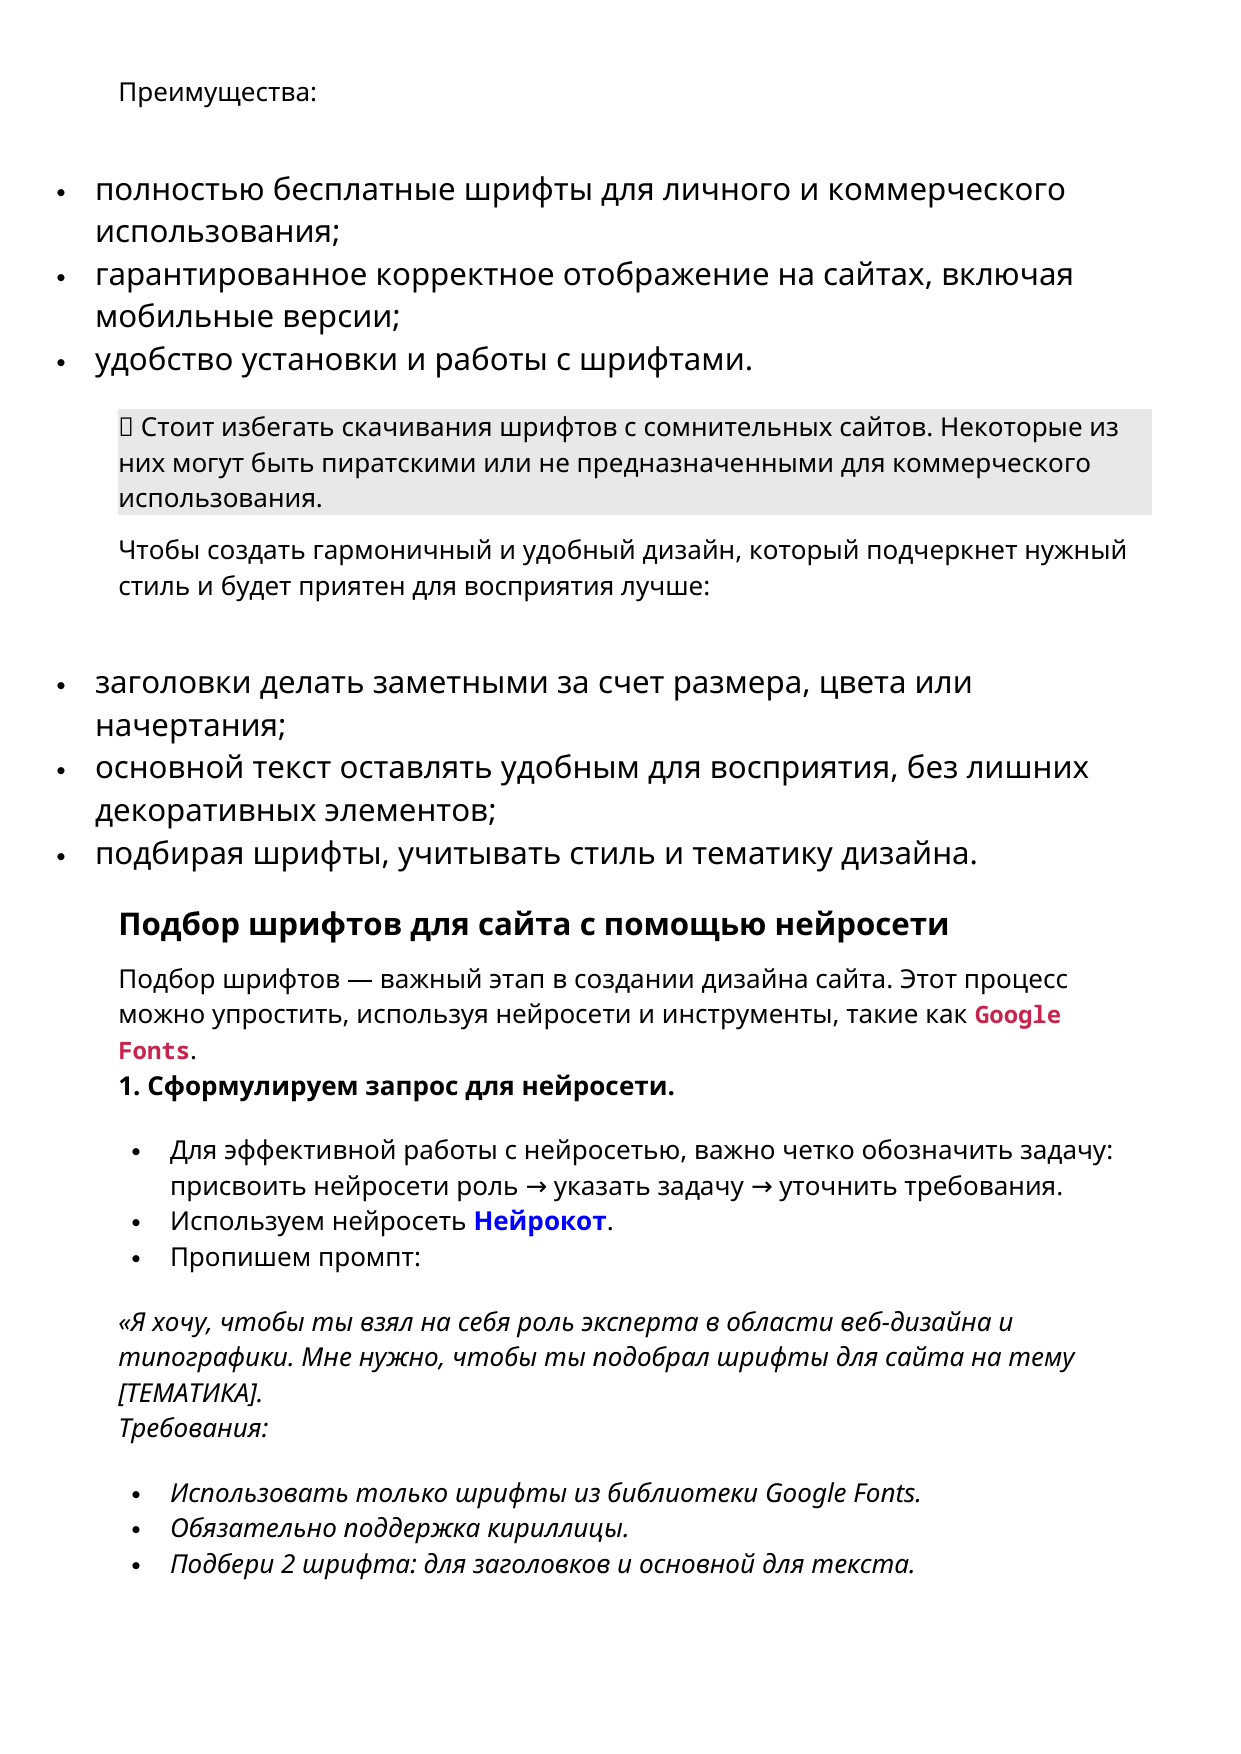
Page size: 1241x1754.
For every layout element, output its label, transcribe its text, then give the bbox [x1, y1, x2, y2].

text Подбор шрифтов для сайта с помощью нейросети [118, 902, 1152, 945]
text 1. Сформулируем запрос для нейросети. [118, 1067, 1152, 1103]
text 💡 Стоит избегать скачивания шрифтов с сомнительных сайтов. Некоторые из них могут быть пиратскими или не предназначенными для коммерческого использования. [118, 409, 1152, 515]
list Подбери 2 шрифта: для заголовков и основной для текста. [132, 1545, 1152, 1581]
text Требования: [118, 1410, 1152, 1445]
list Пропишем промпт: [132, 1238, 1152, 1274]
list Обязательно поддержка кириллицы. [132, 1510, 1152, 1545]
text Чтобы создать гармоничный и удобный дизайн, который подчеркнет нужный стиль и будет приятен для восприятия лучше: [118, 532, 1152, 631]
list Используем нейросеть Нейрокот. [132, 1203, 1152, 1238]
list заголовки делать заметными за счет размера, цвета или начертания; [57, 660, 1152, 745]
text «Я хочу, чтобы ты взял на себя роль эксперта в области веб-дизайна и типографики. Мне нужно, чтобы ты подобрал шрифты для сайта на тему [ТЕМАТИКА]. [118, 1303, 1152, 1410]
text Подбор шрифтов — важный этап в создании дизайна сайта. Этот процесс можно упростить, используя нейросети и инструменты, такие как Google Fonts. [118, 961, 1152, 1067]
list Для эффективной работы с нейросетью, важно четко обозначить задачу: присвоить нейросети роль → указать задачу → уточнить требования. [132, 1132, 1152, 1203]
list полностью бесплатные шрифты для личного и коммерческого использования; [57, 167, 1152, 252]
list удобство установки и работы с шрифтами. [57, 337, 1152, 379]
list гарантированное корректное отображение на сайтах, включая мобильные версии; [57, 252, 1152, 337]
text Преимущества: [118, 74, 1152, 137]
list подбирая шрифты, учитывать стиль и тематику дизайна. [57, 831, 1152, 873]
list Использовать только шрифты из библиотеки Google Fonts. [132, 1474, 1152, 1510]
list основной текст оставлять удобным для восприятия, без лишних декоративных элементов; [57, 745, 1152, 831]
